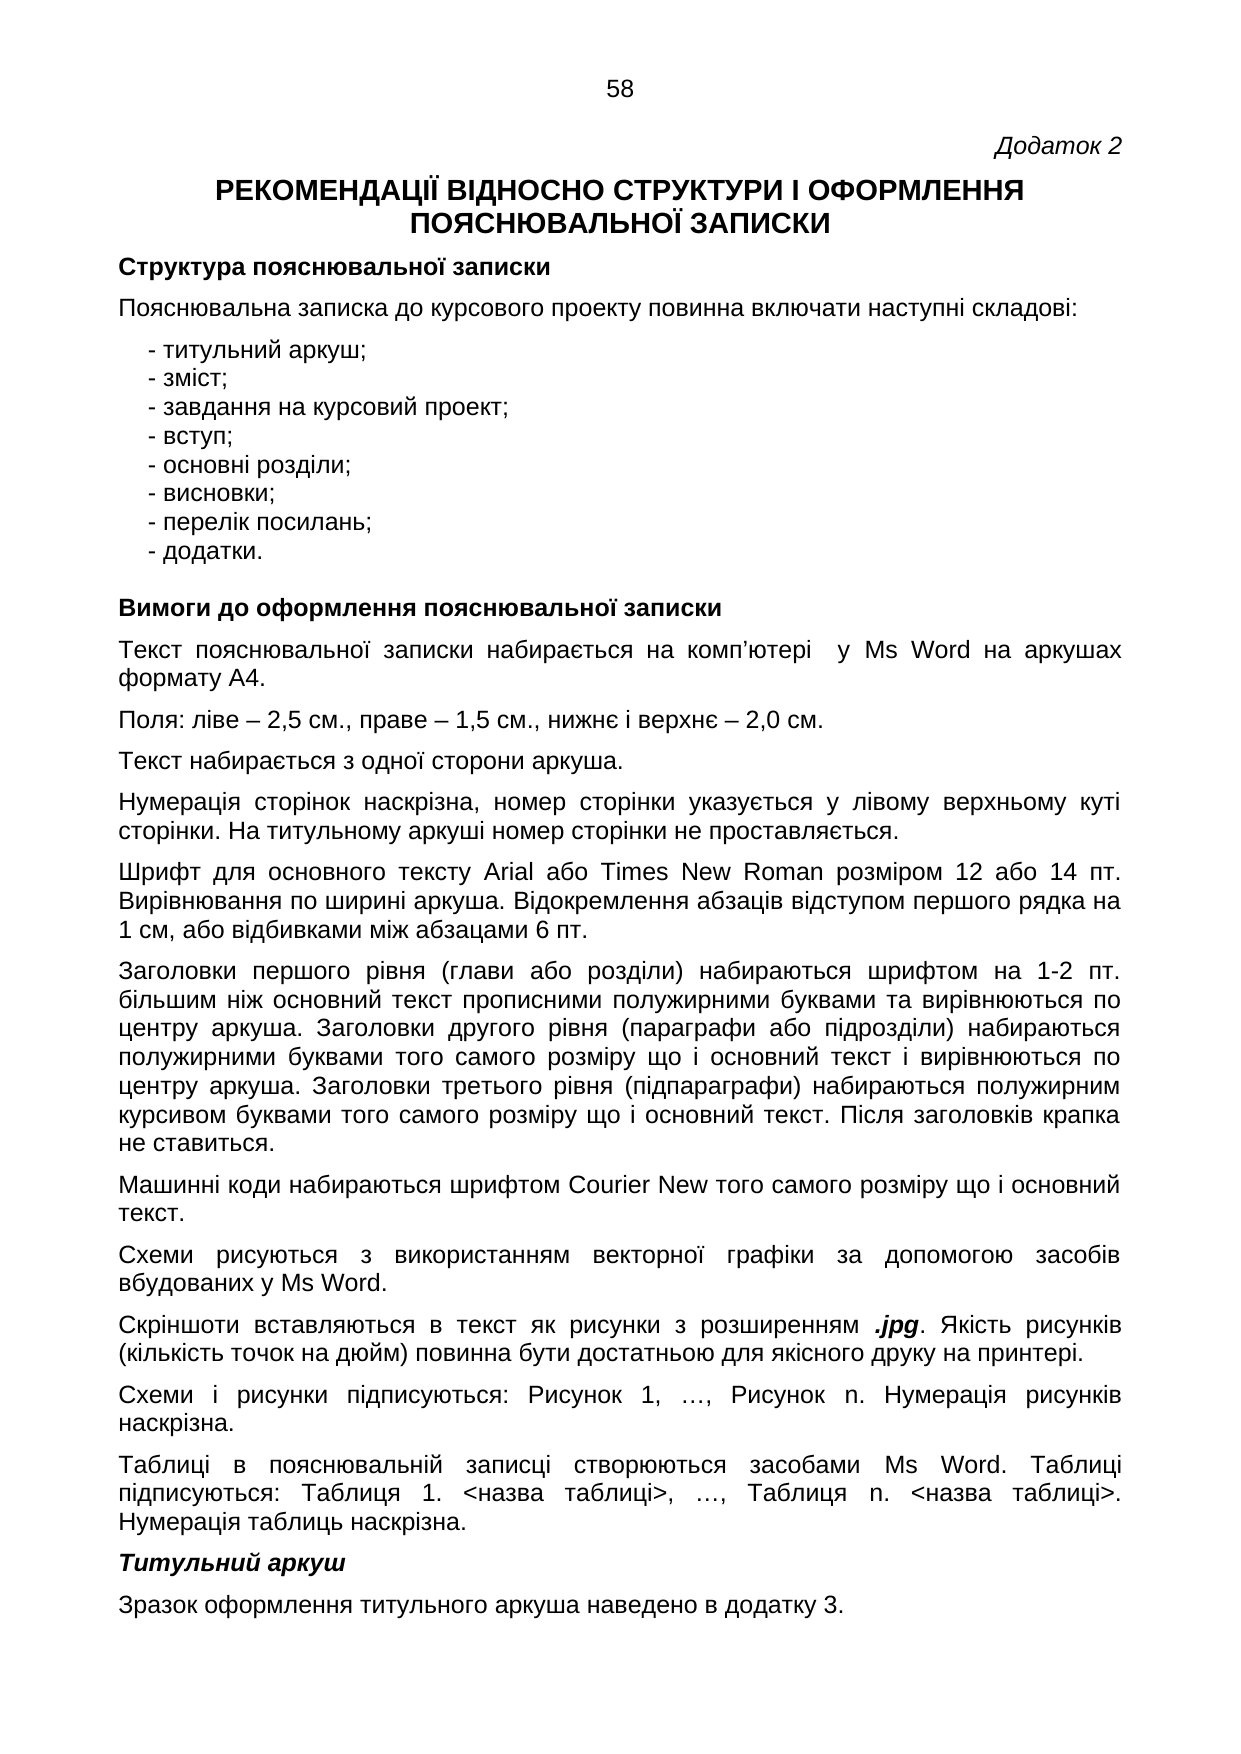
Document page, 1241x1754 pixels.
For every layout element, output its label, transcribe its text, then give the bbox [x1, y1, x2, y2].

text - висновки; [148, 478, 1122, 507]
text Схеми і рисунки підписуються: Рисунок 1, …, Рисунок n. Нумерація рисунків наскрізна. [118, 1380, 1122, 1437]
text - вступ; [148, 421, 1122, 450]
text - перелік посилань; [148, 507, 1122, 536]
text Пояснювальна записка до курсового проекту повинна включати наступні складові: [118, 293, 1122, 322]
text - додатки. [148, 536, 1122, 565]
text Структура пояснювальної записки [118, 252, 1122, 281]
text Нумерація сторінок наскрізна, номер сторінки указується у лівому верхньому куті сторінки. На титульному аркуші номер сторінки не проставляється. [118, 787, 1122, 845]
text - основні розділи; [148, 450, 1122, 478]
text Схеми рисуються з використанням векторної графіки за допомогою засобів вбудованих у Ms Word. [118, 1240, 1122, 1297]
text - завдання на курсовий проект; [148, 392, 1122, 421]
text - зміст; [148, 363, 1122, 392]
text Вимоги до оформлення пояснювальної записки [118, 593, 1122, 622]
text - титульний аркуш; [148, 335, 1122, 363]
text Текст пояснювальної записки набирається на комп’ютері у Ms Word на аркушах формату А4. [118, 635, 1122, 692]
text Титульний аркуш [118, 1548, 1122, 1577]
text Шрифт для основного тексту Arial або Times New Roman розміром 12 або 14 пт. Вирівнювання по ширині аркуша. Відокремлення абзаців відступом першого рядка на 1 см, або відбивками між абзацами 6 пт. [118, 857, 1122, 943]
text Скріншоти вставляються в текст як рисунки з розширенням .jpg. Якість рисунків (кількість точок на дюйм) повинна бути достатньою для якісного друку на принтері. [118, 1310, 1122, 1367]
text Зразок оформлення титульного аркуша наведено в додатку 3. [118, 1590, 1122, 1618]
text Поля: ліве – 2,5 см., праве – 1,5 см., нижнє і верхнє – 2,0 см. [118, 705, 1122, 733]
text РЕКОМЕНДАЦІЇ ВІДНОСНО СТРУКТУРИ І ОФОРМЛЕННЯ ПОЯСНЮВАЛЬНОЇ ЗАПИСКИ [118, 173, 1122, 240]
text Заголовки першого рівня (глави або розділи) набираються шрифтом на 1-2 пт. більшим ніж основний текст прописними полужирними буквами та вирівнюються по центру аркуша. Заголовки другого рівня (параграфи або підрозділи) набираються полужирними буквами того самого розміру що і основний текст і вирівнюються по центру аркуша. Заголовки третього рівня (підпараграфи) набираються полужирним курсивом буквами того самого розміру що і основний текст. Після заголовків крапка не ставиться. [118, 956, 1122, 1157]
text Машинні коди набираються шрифтом Courier New того самого розміру що і основний текст. [118, 1170, 1122, 1227]
text Таблиці в пояснювальній записці створюються засобами Ms Word. Таблиці підписуються: Таблиця 1. <назва таблиці>, …, Таблиця n. <назва таблиці>. Нумерація таблиць наскрізна. [118, 1450, 1122, 1536]
text Додаток 2 [118, 131, 1122, 160]
text Текст набирається з одної сторони аркуша. [118, 746, 1122, 775]
